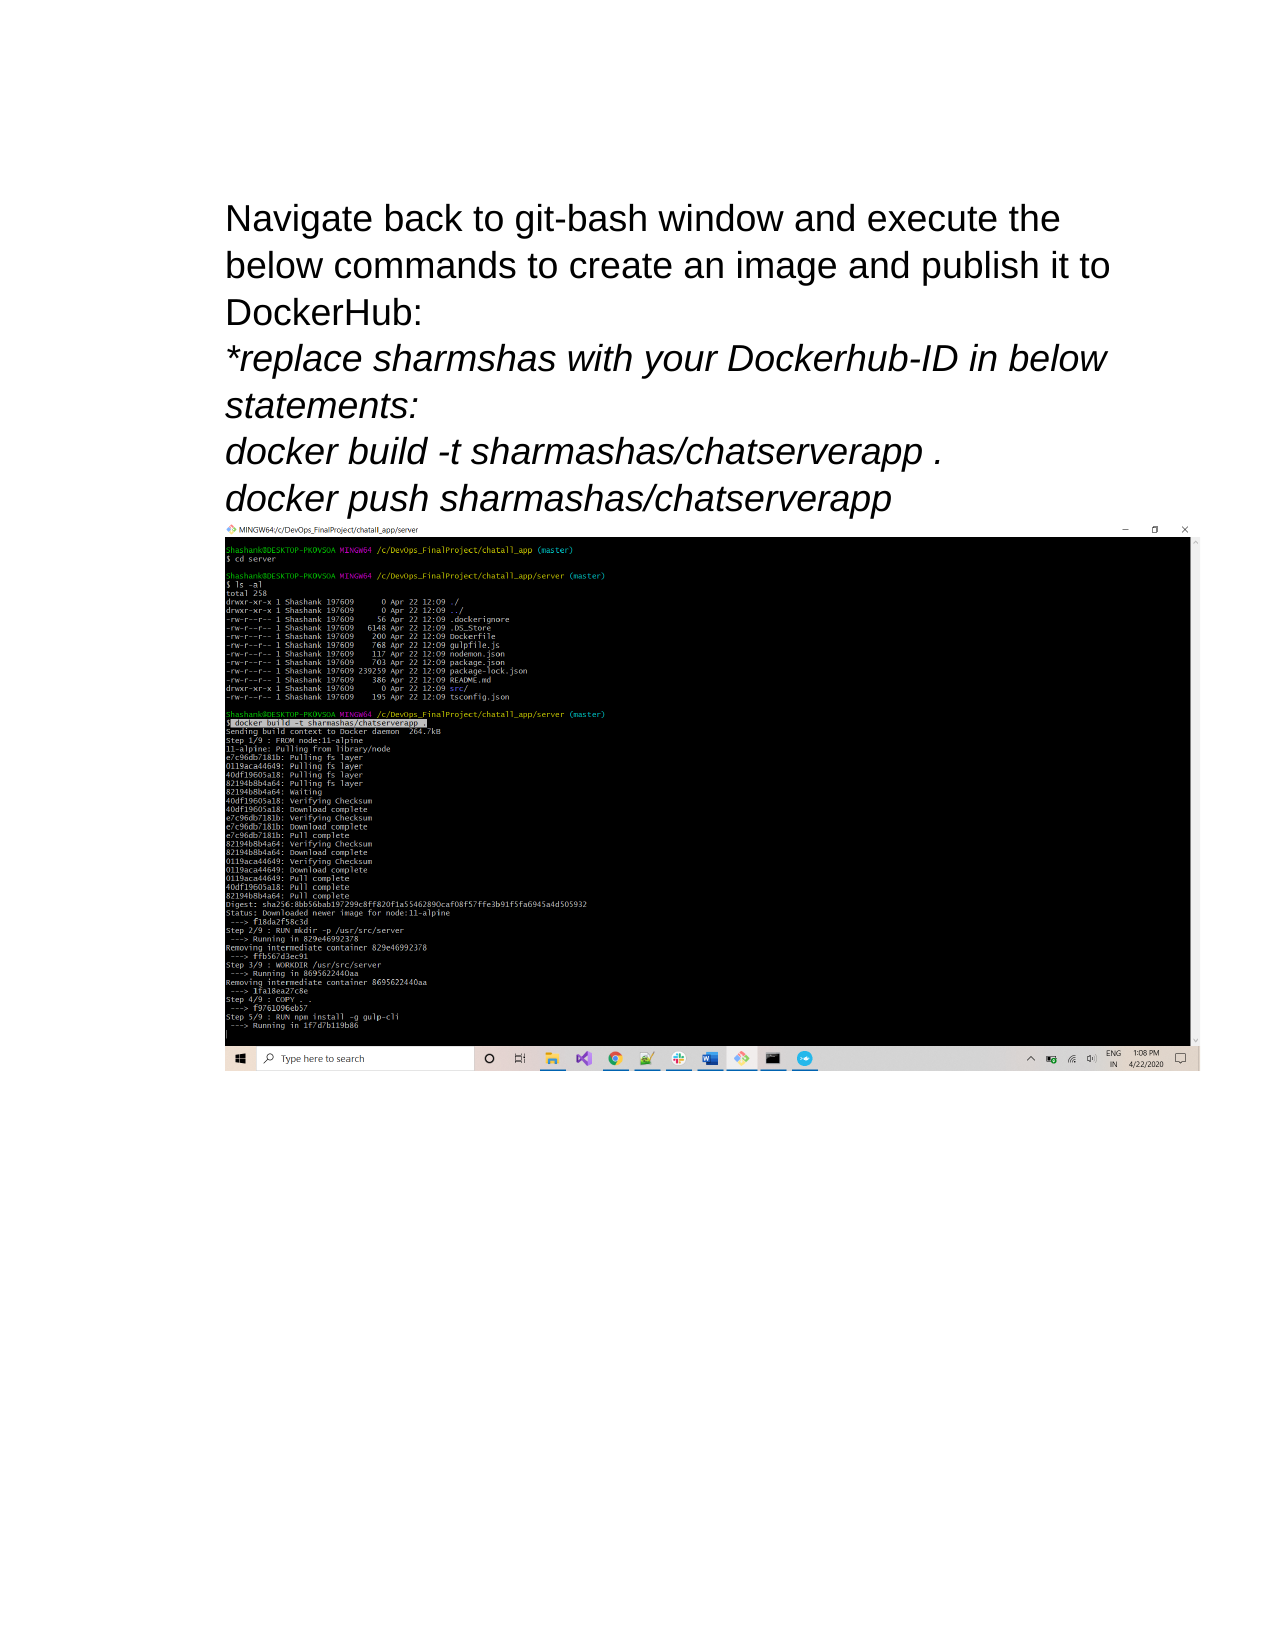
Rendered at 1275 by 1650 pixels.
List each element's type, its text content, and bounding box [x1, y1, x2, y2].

picture [225, 522, 1200, 1071]
list docker push sharmashas/chatserverapp [225, 476, 1125, 519]
list *replace sharmshas with your Dockerhub-ID in below statements: [225, 336, 1125, 426]
list docker build -t sharmashas/chatserverapp . [225, 429, 1125, 472]
list Navigate back to git-bash window and execute the below commands to create an image and publish it to DockerHub: [225, 197, 1125, 333]
